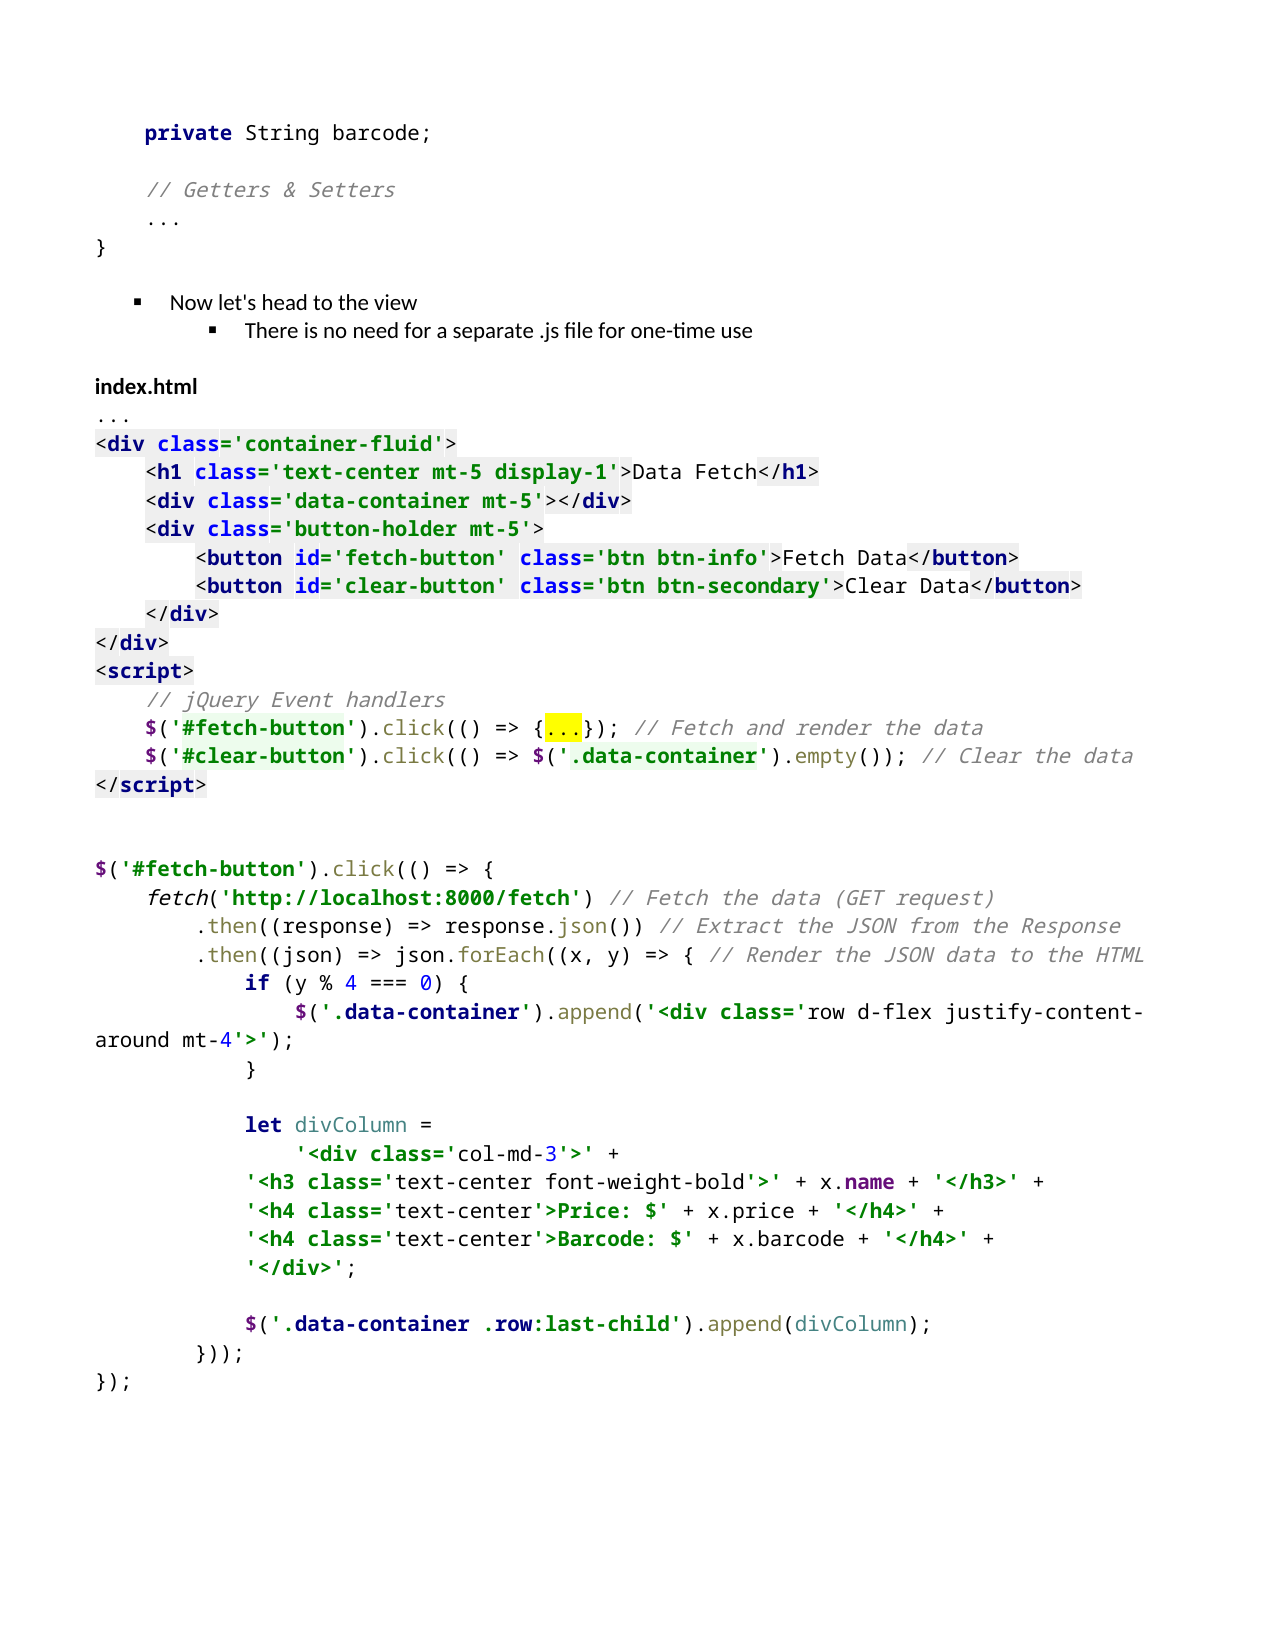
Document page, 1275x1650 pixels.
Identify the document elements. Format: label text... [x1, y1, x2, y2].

list Now let's head to the view [132, 288, 1198, 316]
text ... <div class='container-fluid'> <h1 class='text-center mt-5 display-1'>Data Fetch</h1> <div class='data-container mt-5'></div> <div class='button-holder mt-5'> <button id='fetch-button' class='btn btn-info'>Fetch Data</button> <button id='clear-button' class='btn btn-secondary'>Clear Data</button> </div> </div> <script> // jQuery Event handlers $('#fetch-button').click(() => {...}); // Fetch and render the data $('#clear-button').click(() => $('.data-container').empty()); // Clear the data </script> [94, 400, 1198, 798]
text index.html [94, 372, 1198, 400]
text $('#fetch-button').click(() => { fetch('http://localhost:8000/fetch') // Fetch the data (GET request) .then((response) => response.json()) // Extract the JSON from the Response .then((json) => json.forEach((x, y) => { // Render the JSON data to the HTML if (y % 4 === 0) { $('.data-container').append('<div class='row d-flex justify-content-around mt-4'>'); } let divColumn = '<div class='col-md-3'>' + '<h3 class='text-center font-weight-bold'>' + x.name + '</h3>' + '<h4 class='text-center'>Price: $' + x.price + '</h4>' + '<h4 class='text-center'>Barcode: $' + x.barcode + '</h4>' + '</div>'; $('.data-container .row:last-child').append(divColumn); })); }); [94, 854, 1198, 1395]
list There is no need for a separate .js file for one-time use [207, 316, 1198, 344]
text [94, 118, 1198, 260]
